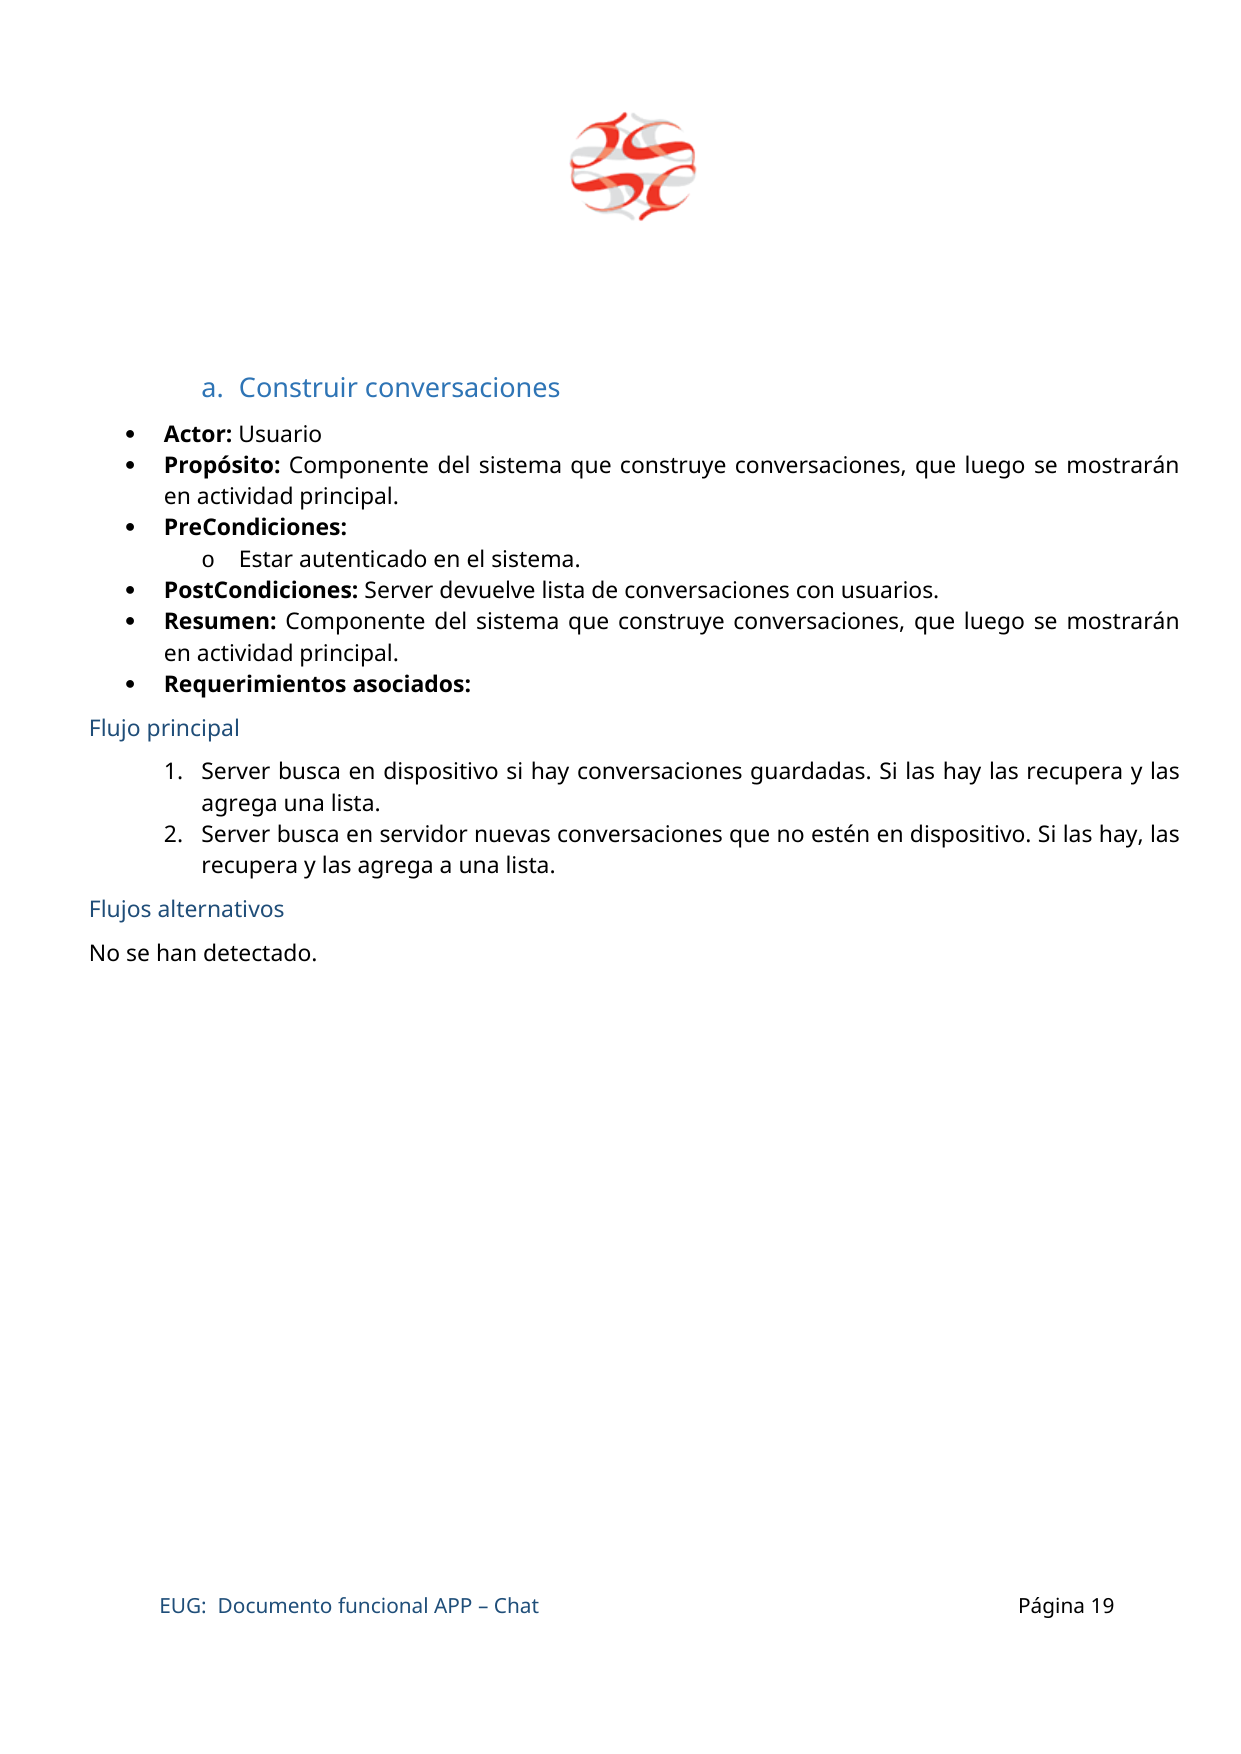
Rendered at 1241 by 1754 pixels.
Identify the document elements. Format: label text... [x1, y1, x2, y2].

list Requerimientos asociados: [126, 668, 1181, 699]
list Resumen: Componente del sistema que construye conversaciones, que luego se mostrarán en actividad principal. [126, 605, 1181, 668]
subtitle Flujo principal [89, 711, 1181, 743]
list PostCondiciones: Server devuelve lista de conversaciones con usuarios. [126, 574, 1181, 605]
list Actor: Usuario [126, 418, 1181, 449]
list Server busca en servidor nuevas conversaciones que no estén en dispositivo. Si las hay, las recupera y las agrega a una lista. [164, 818, 1181, 880]
list Estar autenticado en el sistema. [201, 543, 1181, 574]
text No se han detectado. [89, 936, 1181, 968]
list Server busca en dispositivo si hay conversaciones guardadas. Si las hay las recupera y las agrega una lista. [164, 755, 1181, 818]
picture [559, 86, 711, 237]
subtitle Construir conversaciones [201, 368, 1181, 405]
list Propósito: Componente del sistema que construye conversaciones, que luego se mostrarán en actividad principal. [126, 449, 1181, 511]
list PreCondiciones: [126, 511, 1181, 543]
subtitle Flujos alternativos [89, 893, 1181, 924]
